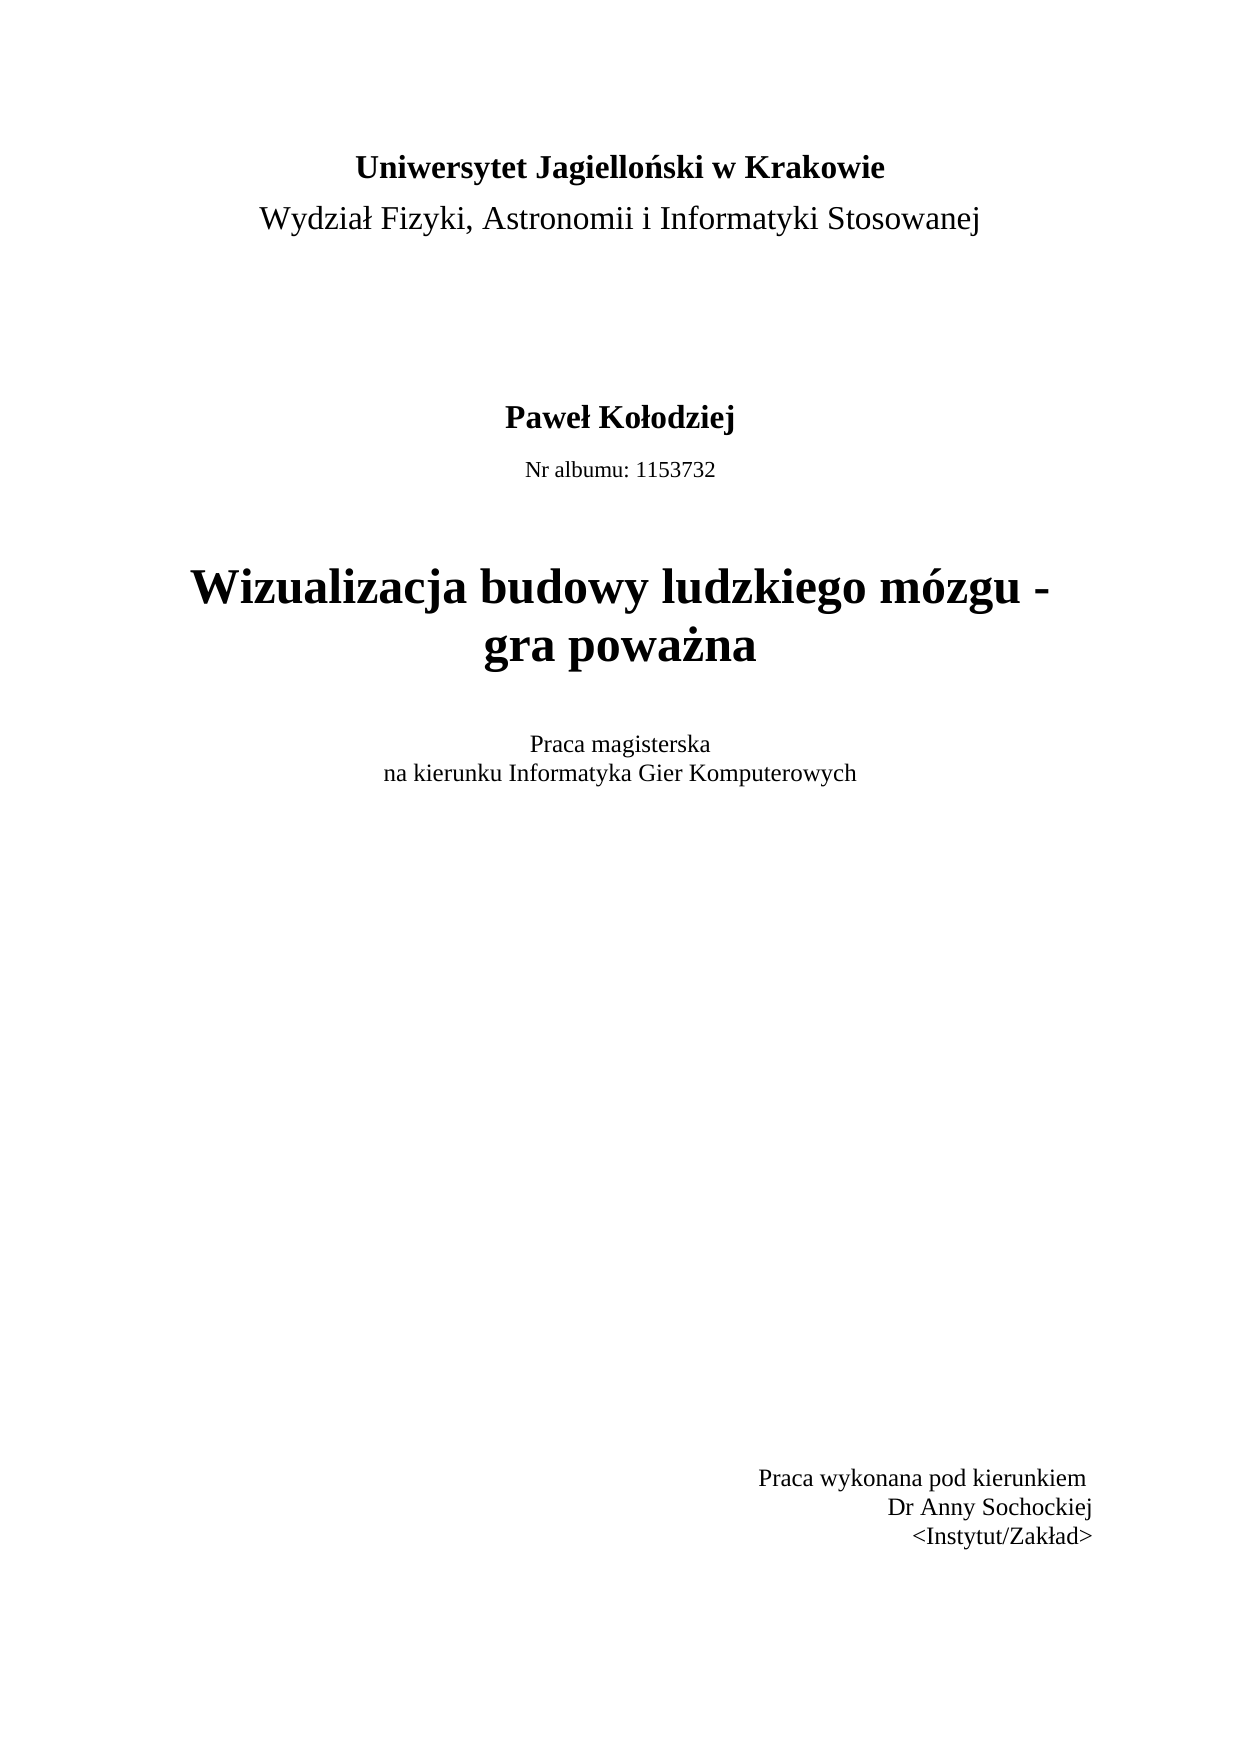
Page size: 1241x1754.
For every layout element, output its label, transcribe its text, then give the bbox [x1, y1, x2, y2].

text Dr Anny Sochockiej [148, 1492, 1093, 1521]
text Wydział Fizyki, Astronomii i Informatyki Stosowanej [148, 198, 1093, 237]
text Paweł Kołodziej [148, 397, 1093, 435]
text Praca magisterska na kierunku Informatyka Gier Komputerowych [148, 729, 1093, 787]
text Uniwersytet Jagielloński w Krakowie [148, 148, 1093, 186]
text Nr albumu: 1153732 [148, 456, 1093, 482]
text Wizualizacja budowy ludzkiego mózgu - gra poważna [148, 557, 1093, 672]
text Praca wykonana pod kierunkiem [148, 1463, 1093, 1492]
text <Instytut/Zakład> [148, 1521, 1093, 1549]
